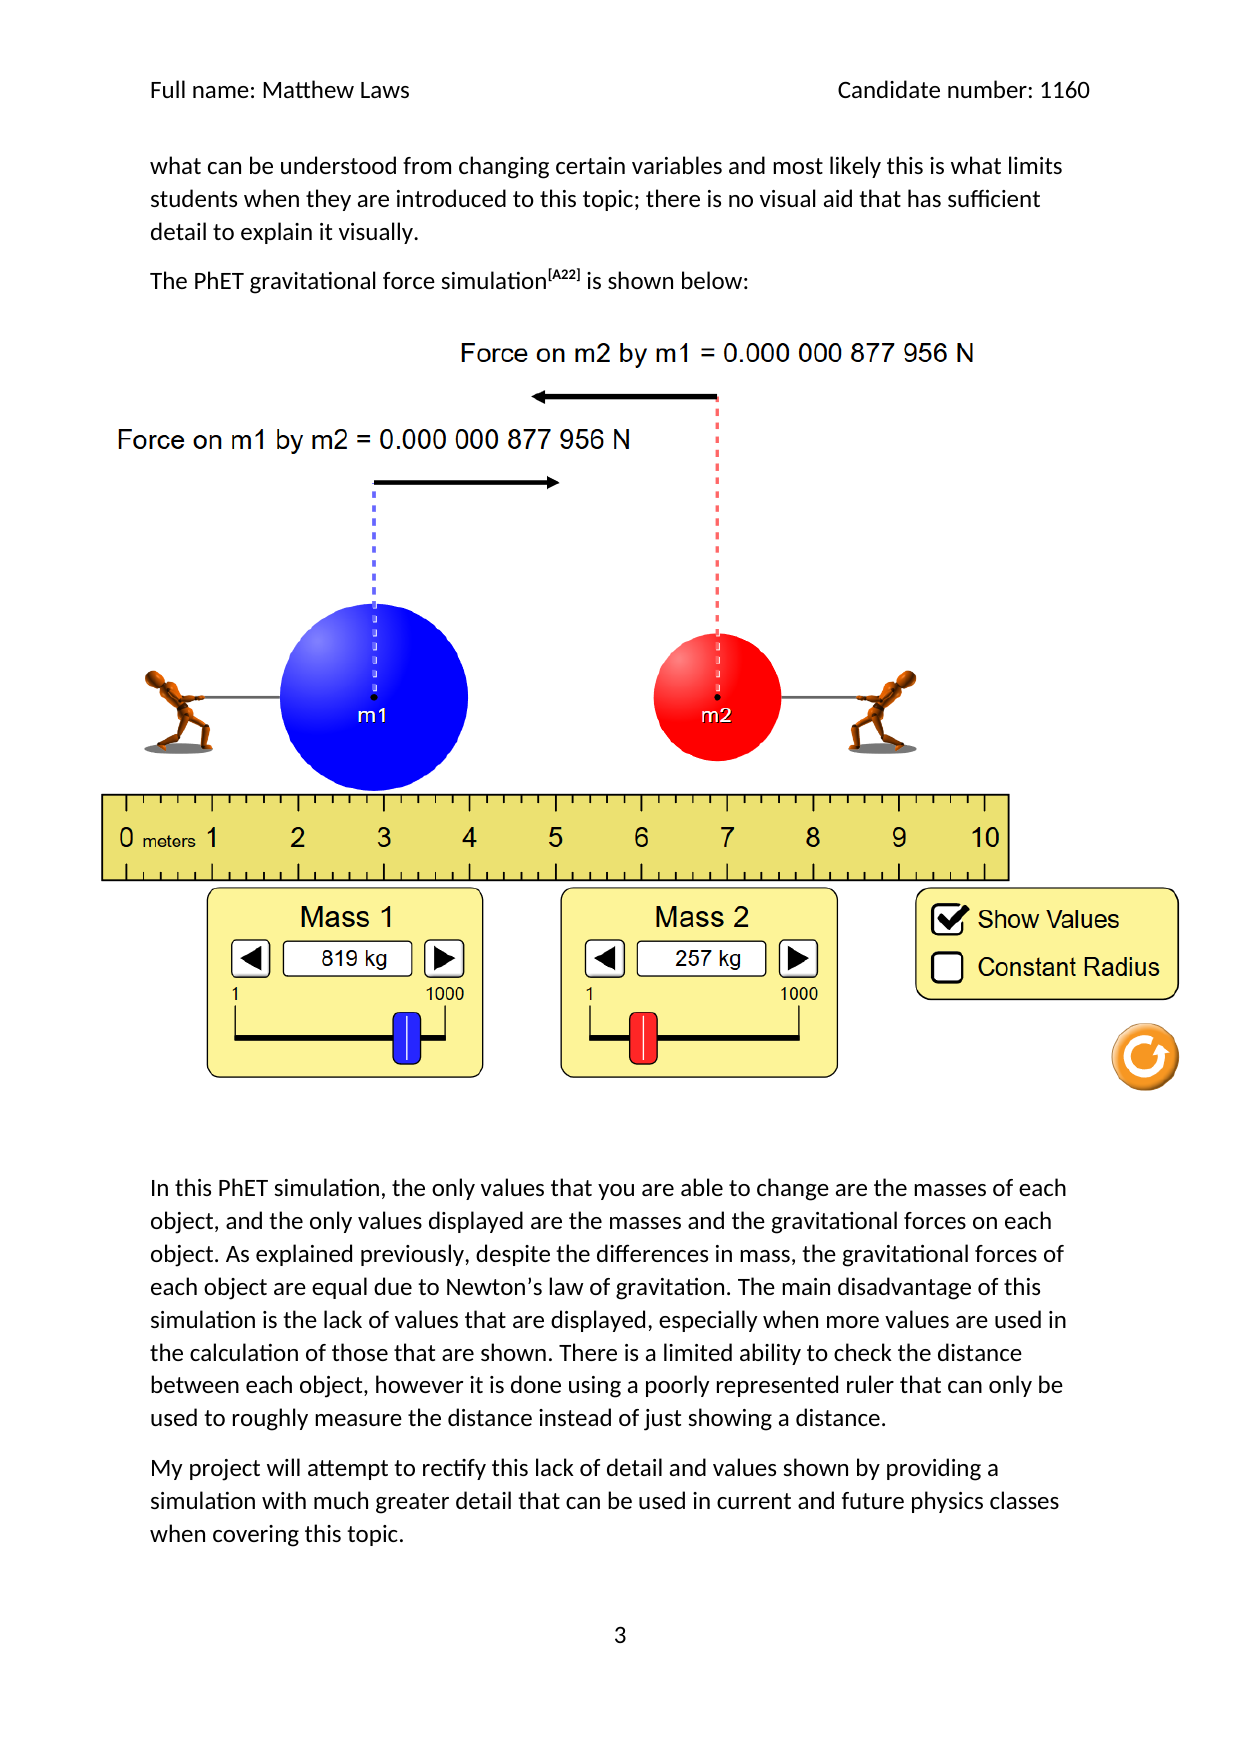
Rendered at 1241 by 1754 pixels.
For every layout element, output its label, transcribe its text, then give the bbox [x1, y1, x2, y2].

text In this PhET simulation, the only values that you are able to change are the masses of each object, and the only values displayed are the masses and the gravitational forces on each object. As explained previously, despite the differences in mass, the gravitational forces of each object are equal due to Newton’s law of gravitation. The main disadvantage of this simulation is the lack of values that are displayed, especially when more values are used in the calculation of those that are shown. There is a limited ability to check the distance between each object, however it is done using a poorly represented ruler that can only be used to roughly measure the distance instead of just showing a distance. [150, 1172, 1090, 1433]
text The PhET gravitational force simulation[A22] is shown below: [150, 265, 1090, 296]
text My project will attempt to rectify this lack of detail and values shown by providing a simulation with much greater detail that can be used in current and future physics classes when covering this topic. [150, 1452, 1090, 1548]
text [150, 150, 1090, 246]
picture [32, 315, 1208, 1102]
